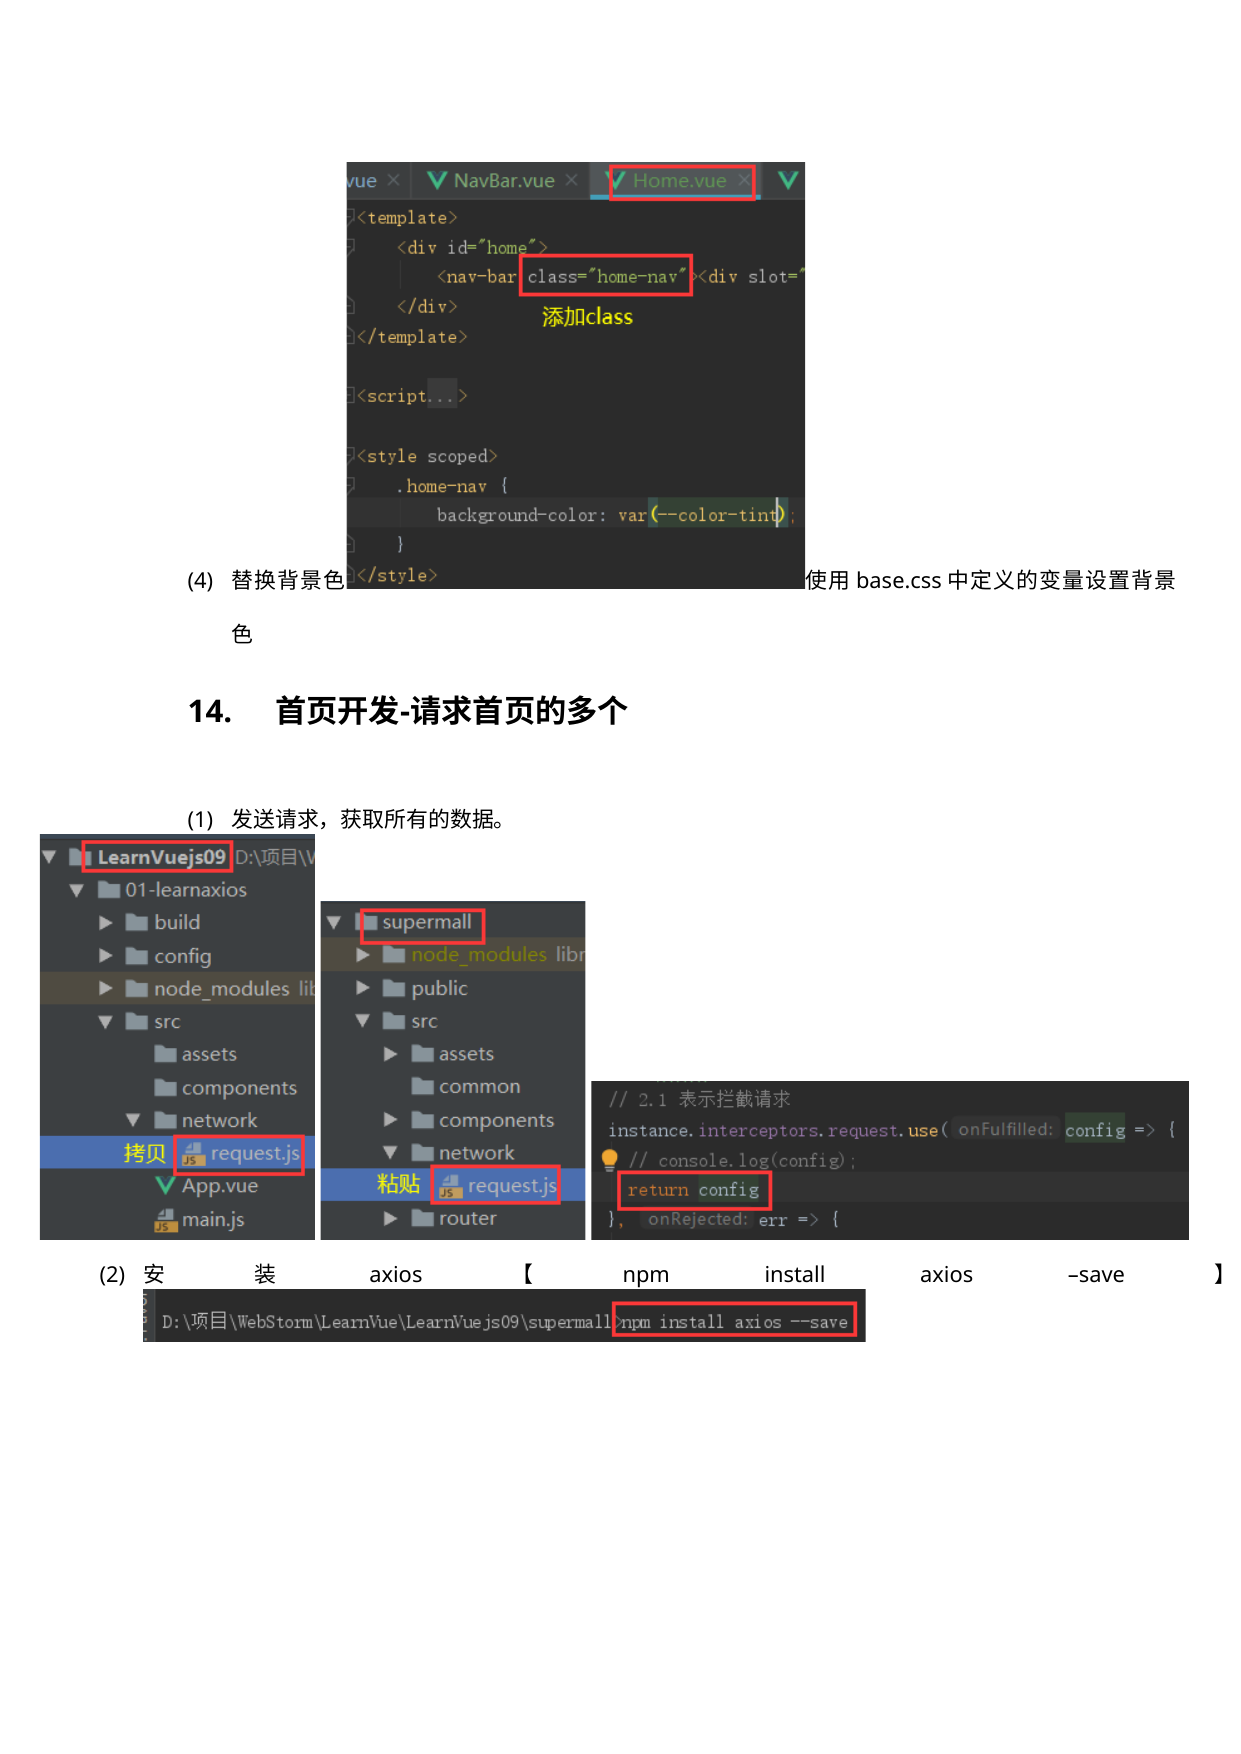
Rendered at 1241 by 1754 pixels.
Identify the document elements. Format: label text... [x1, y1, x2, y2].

picture [320, 901, 586, 1240]
picture [591, 1081, 1189, 1240]
picture [346, 162, 806, 589]
picture [143, 1289, 866, 1342]
subtitle 首页开发-请求首页的多个 [187, 677, 1053, 742]
picture [39, 834, 315, 1240]
list 发送请求，获取所有的数据。 [187, 802, 1053, 834]
